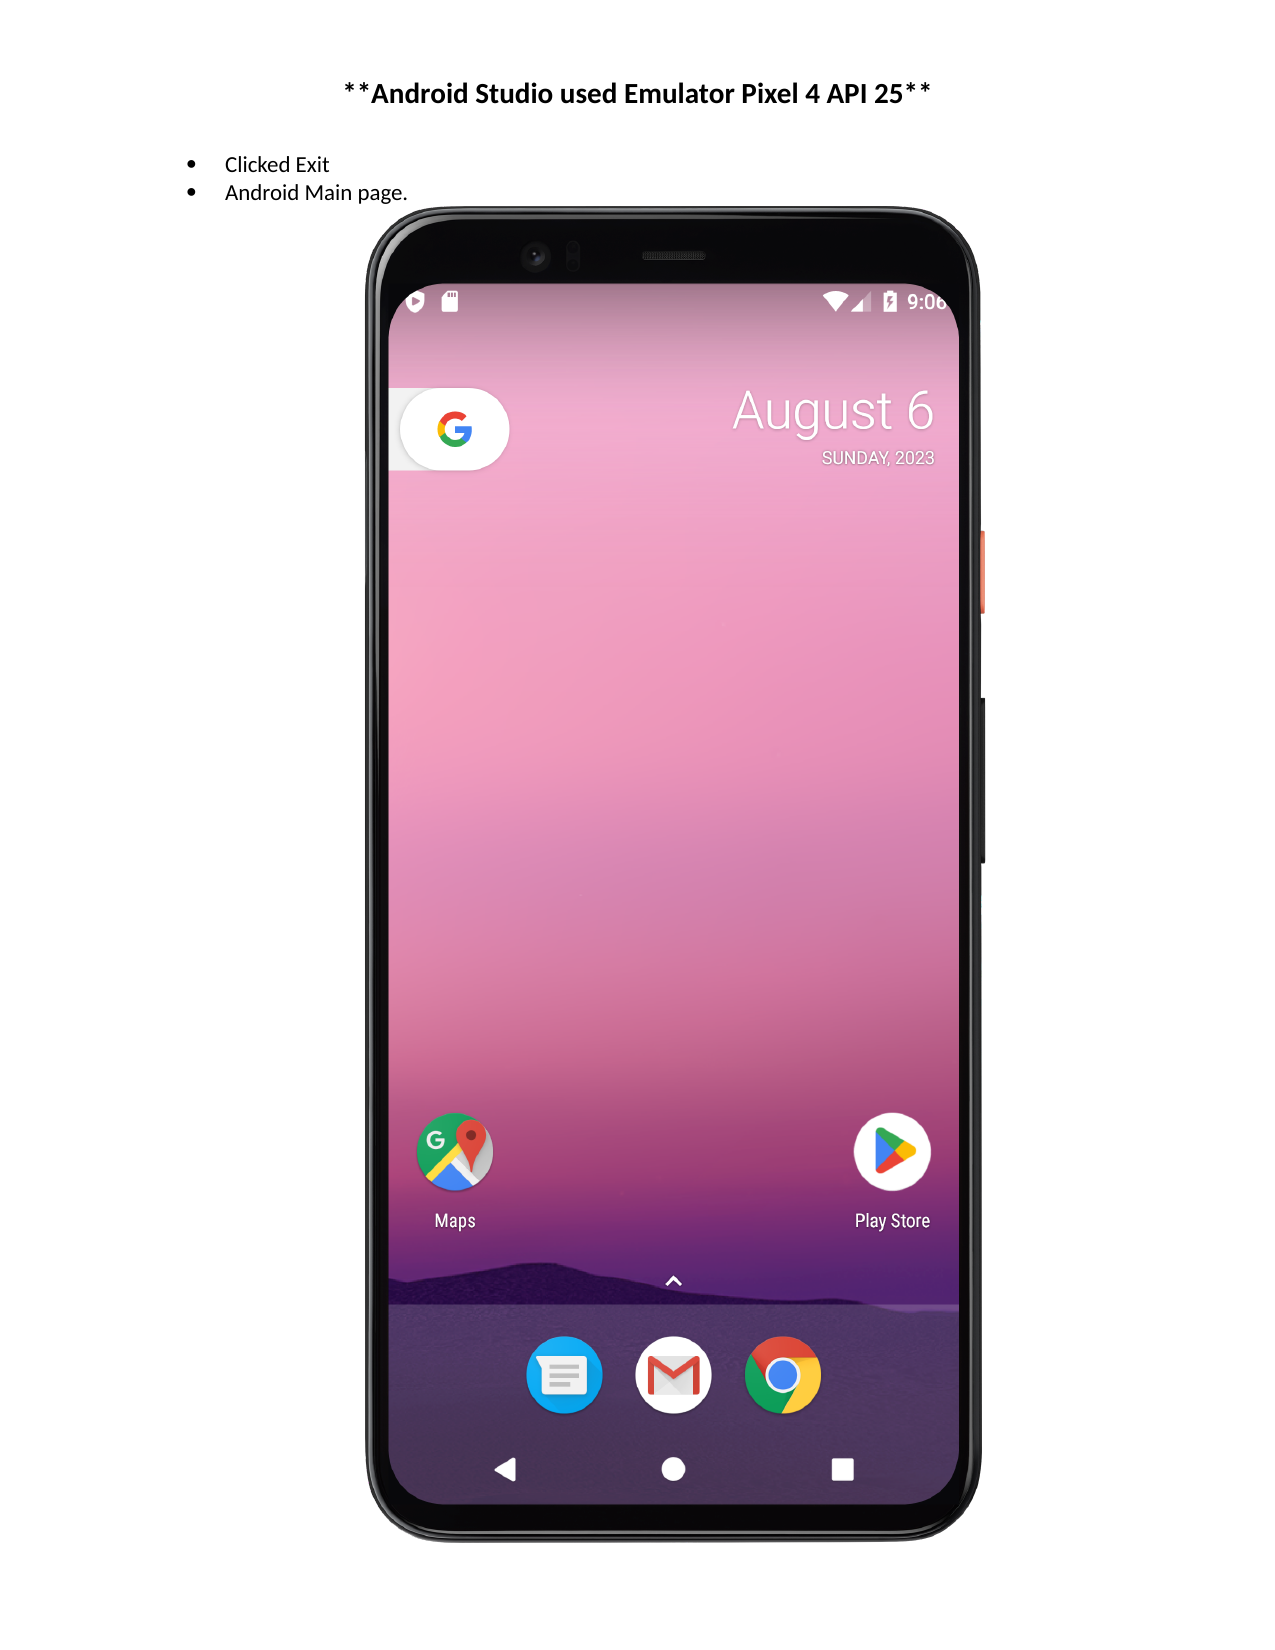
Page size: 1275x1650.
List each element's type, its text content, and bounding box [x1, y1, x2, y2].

list Android Main page. [187, 178, 1125, 206]
list Clicked Exit [187, 150, 1125, 178]
picture [364, 206, 986, 1543]
